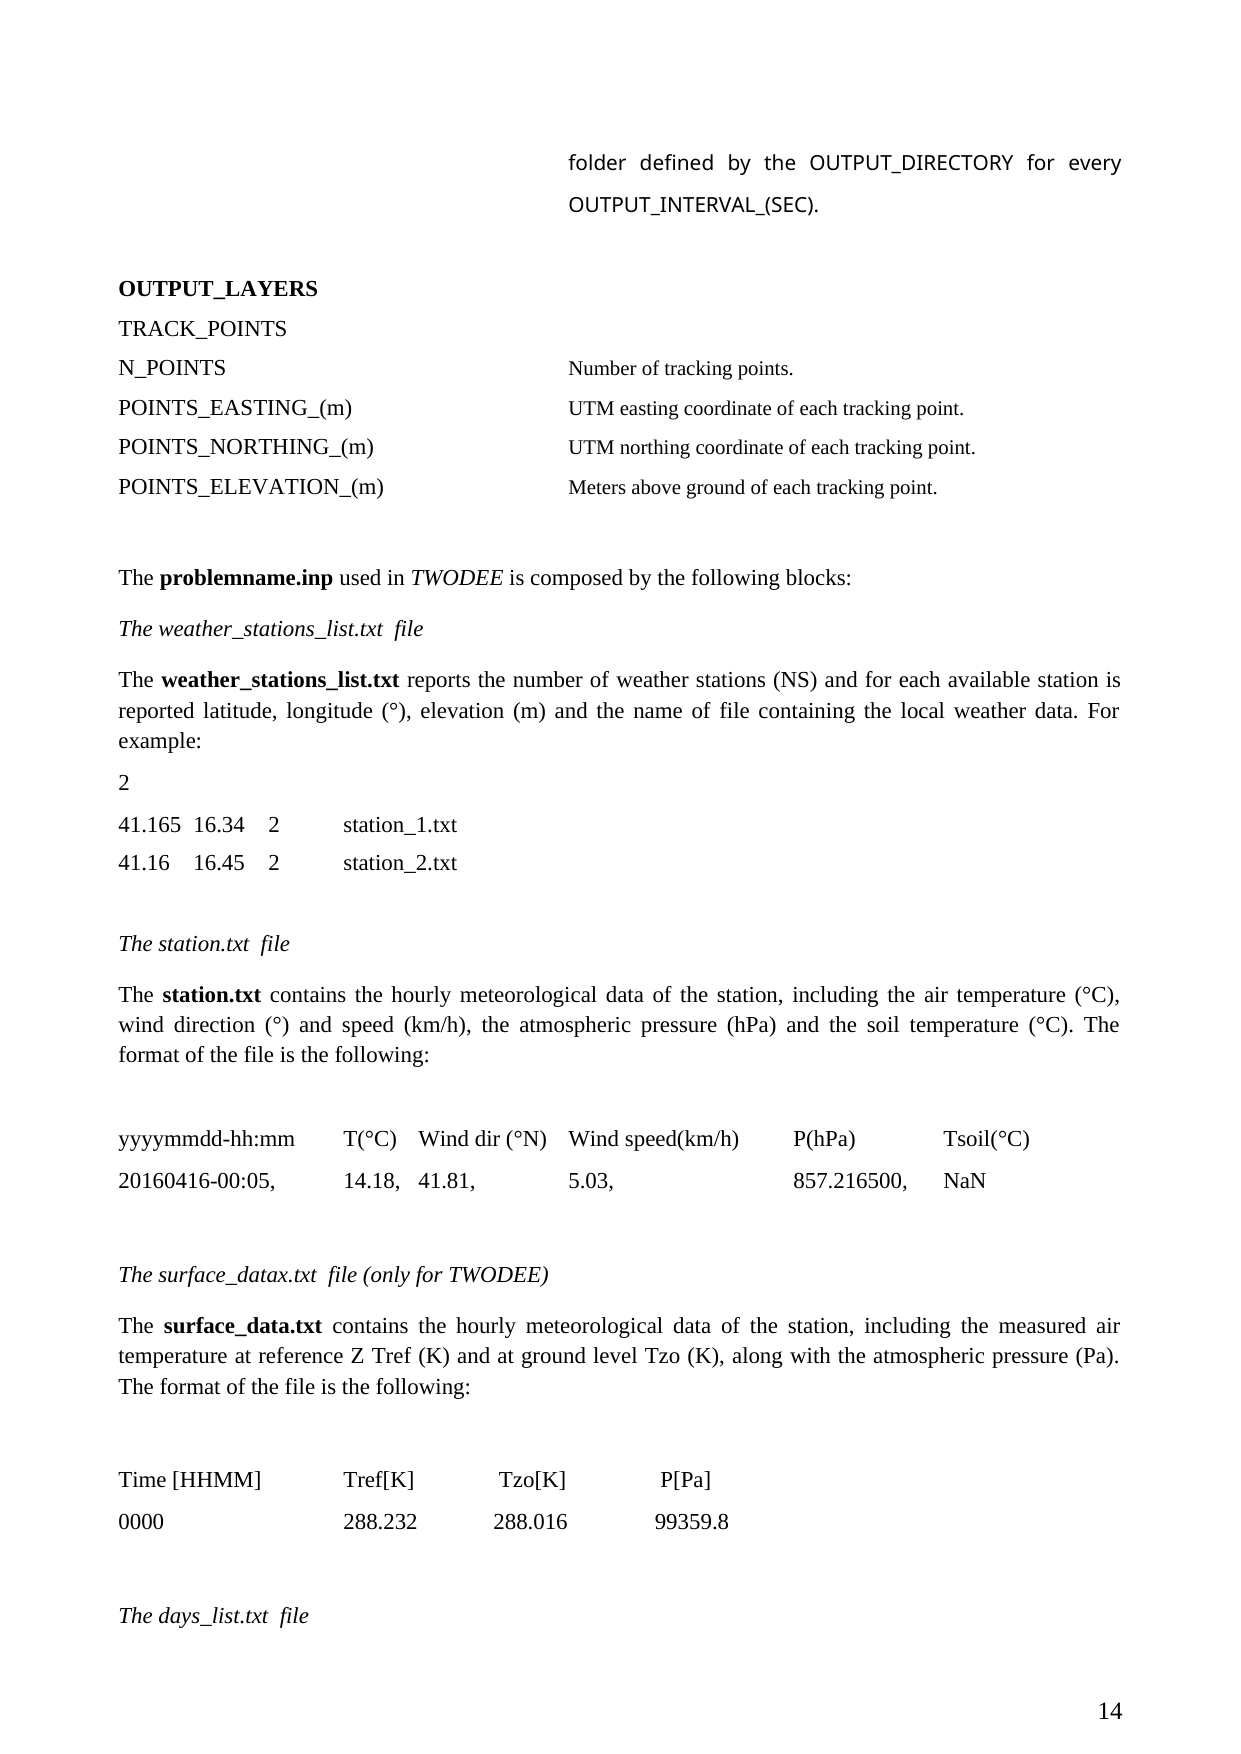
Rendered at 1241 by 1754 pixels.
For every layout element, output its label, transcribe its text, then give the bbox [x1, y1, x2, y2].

text The problemname.inp used in TWODEE is composed by the following blocks: [118, 564, 1122, 590]
text The weather_stations_list.txt reports the number of weather stations (NS) and for each available station is reported latitude, longitude (°), elevation (m) and the name of file containing the local weather data. For example: [118, 666, 1122, 753]
text The surface_data.txt contains the hourly meteorological data of the station, including the measured air temperature at reference Z Tref (K) and at ground level Tzo (K), along with the atmospheric pressure (Pa). The format of the file is the following: [118, 1312, 1122, 1399]
text The station.txt contains the hourly meteorological data of the station, including the air temperature (°C), wind direction (°) and speed (km/h), the atmospheric pressure (hPa) and the soil temperature (°C). The format of the file is the following: [118, 981, 1122, 1068]
text POINTS_NORTHING_(m) UTM northing coordinate of each tracking point. [118, 433, 1122, 460]
text OUTPUT_LAYERS [118, 276, 1122, 302]
text The surface_datax.txt file (only for TWODEE) [118, 1261, 1122, 1287]
text POINTS_EASTING_(m) UTM easting coordinate of each tracking point. [118, 394, 1122, 420]
text 0000 288.232 288.016 99359.8 [118, 1508, 1122, 1535]
text yyyymmdd-hh:mm T(°C) Wind dir (°N) Wind speed(km/h) P(hPa) Tsoil(°C) [118, 1126, 1122, 1152]
text 41.165 16.34 2 station_1.txt [118, 811, 1122, 837]
text The days_list.txt file [118, 1602, 1122, 1628]
text TRACK_POINTS [118, 315, 1122, 341]
text Time [HHMM] Tref[K] Tzo[K] P[Pa] [118, 1466, 1122, 1493]
text 2 [118, 769, 1122, 795]
text N_POINTS Number of tracking points. [118, 354, 1122, 381]
text 20160416-00:05, 14.18, 41.81, 5.03, 857.216500, NaN [118, 1168, 1122, 1194]
text The weather_stations_list.txt file [118, 615, 1122, 641]
text The station.txt file [118, 929, 1122, 956]
text 41.16 16.45 2 station_2.txt [118, 849, 1122, 876]
text POINTS_ELEVATION_(m) Meters above ground of each tracking point. [118, 473, 1122, 499]
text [118, 148, 1122, 219]
